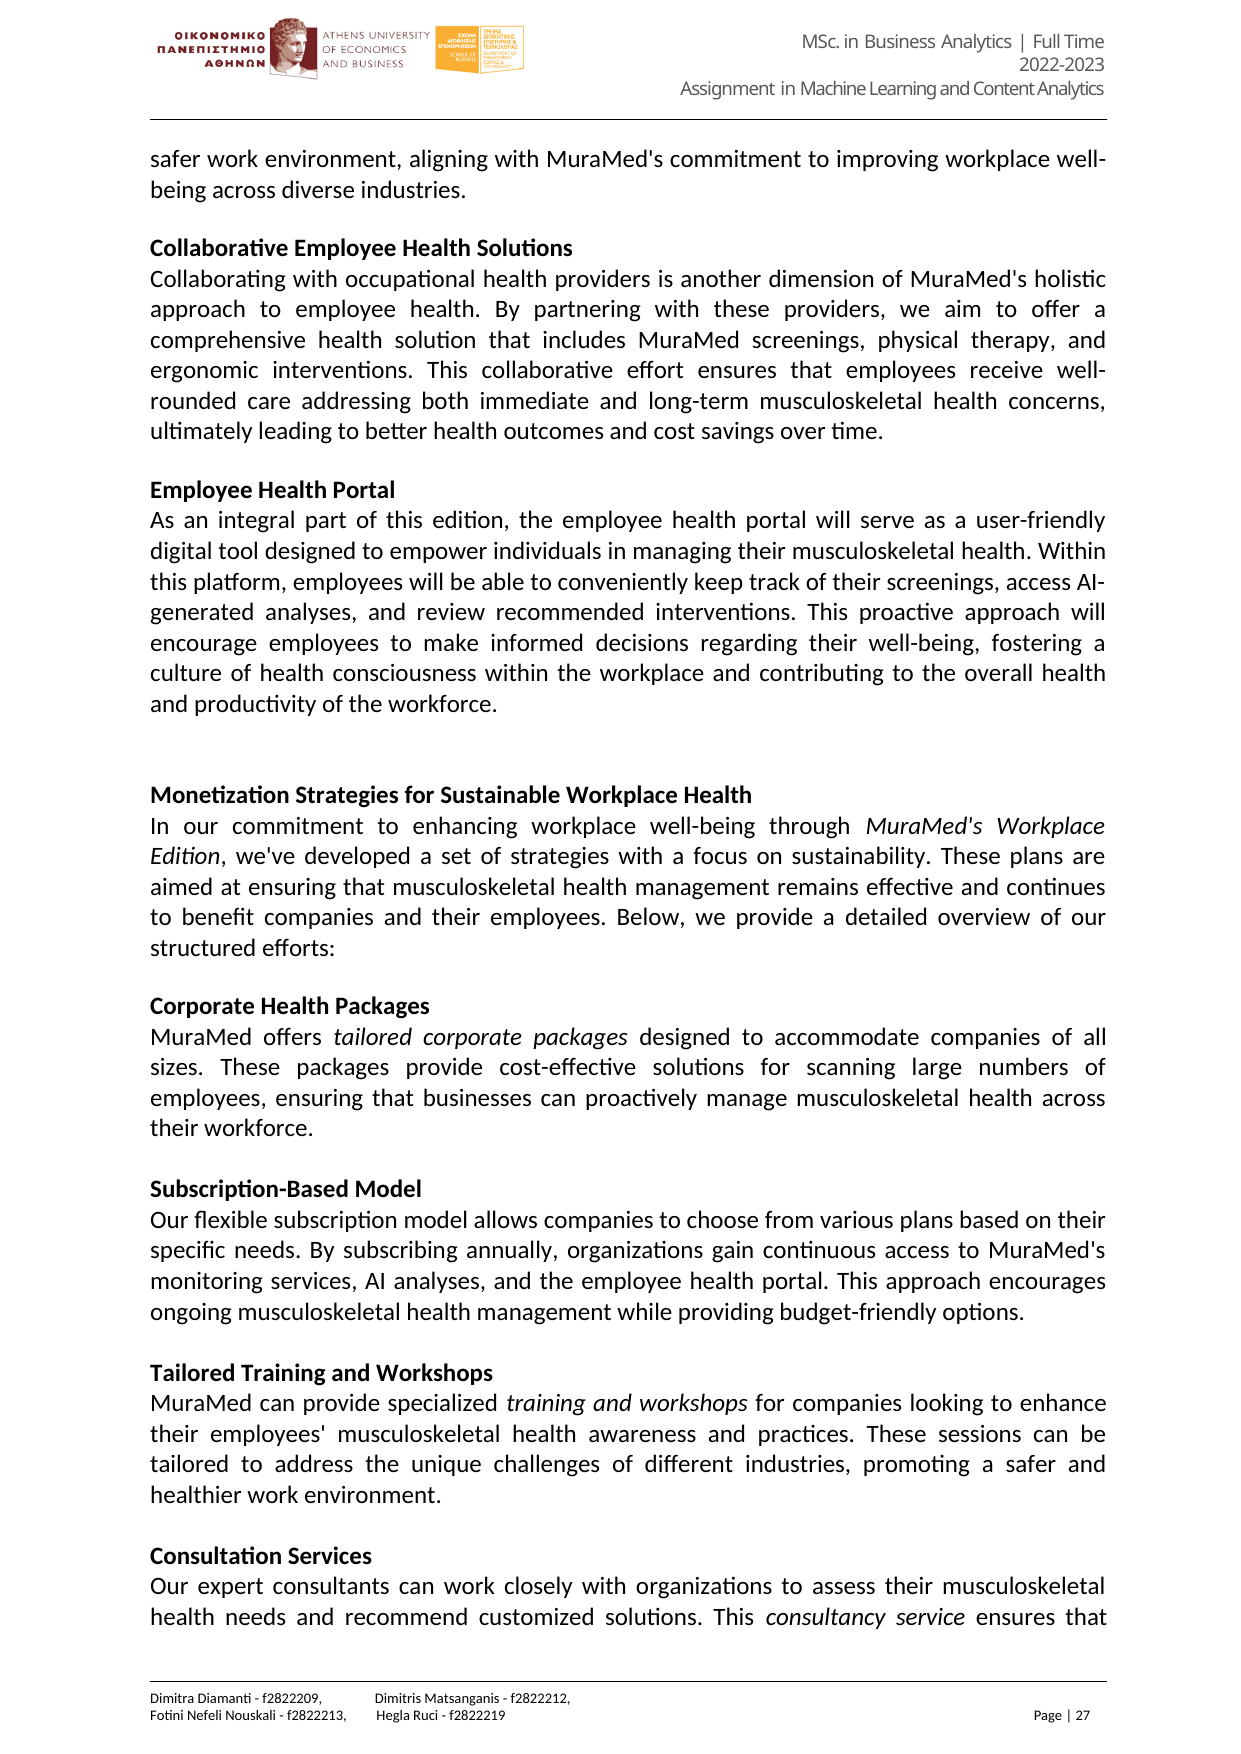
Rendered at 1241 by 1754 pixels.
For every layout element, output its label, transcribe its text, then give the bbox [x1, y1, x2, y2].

text MuraMed can provide specialized training and workshops for companies looking to enhance their employees' musculoskeletal health awareness and practices. These sessions can be tailored to address the unique challenges of different industries, promoting a safer and healthier work environment. [150, 1387, 1107, 1509]
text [150, 143, 1107, 204]
subtitle Corporate Health Packages [150, 990, 1107, 1021]
subtitle Tailored Training and Workshops [150, 1357, 1107, 1387]
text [150, 1570, 1107, 1631]
subtitle Monetization Strategies for Sustainable Workplace Health [150, 779, 1107, 810]
text Collaborating with occupational health providers is another dimension of MuraMed's holistic approach to employee health. By partnering with these providers, we aim to offer a comprehensive health solution that includes MuraMed screenings, physical therapy, and ergonomic interventions. This collaborative effort ensures that employees receive well-rounded care addressing both immediate and long-term musculoskeletal health concerns, ultimately leading to better health outcomes and cost savings over time. [150, 263, 1107, 446]
text As an integral part of this edition, the employee health portal will serve as a user-friendly digital tool designed to empower individuals in managing their musculoskeletal health. Within this platform, employees will be able to conveniently keep track of their screenings, access AI-generated analyses, and review recommended interventions. This proactive approach will encourage employees to make informed decisions regarding their well-being, fostering a culture of health consciousness within the workplace and contributing to the overall health and productivity of the workforce. [150, 504, 1107, 718]
text MuraMed offers tailored corporate packages designed to accommodate companies of all sizes. These packages provide cost-effective solutions for scanning large numbers of employees, ensuring that businesses can proactively manage musculoskeletal health across their workforce. [150, 1021, 1107, 1143]
subtitle Consultation Services [150, 1540, 1107, 1570]
text In our commitment to enhancing workplace well-being through MuraMed's Workplace Edition, we've developed a set of strategies with a focus on sustainability. These plans are aimed at ensuring that musculoskeletal health management remains effective and continues to benefit companies and their employees. Below, we provide a detailed overview of our structured efforts: [150, 810, 1107, 962]
subtitle Employee Health Portal [150, 474, 1107, 504]
subtitle Subscription-Based Model [150, 1173, 1107, 1204]
subtitle Collaborative Employee Health Solutions [150, 232, 1107, 263]
picture [151, 17, 526, 82]
text Our flexible subscription model allows companies to choose from various plans based on their specific needs. By subscribing annually, organizations gain continuous access to MuraMed's monitoring services, AI analyses, and the employee health portal. This approach encourages ongoing musculoskeletal health management while providing budget-friendly options. [150, 1204, 1107, 1326]
